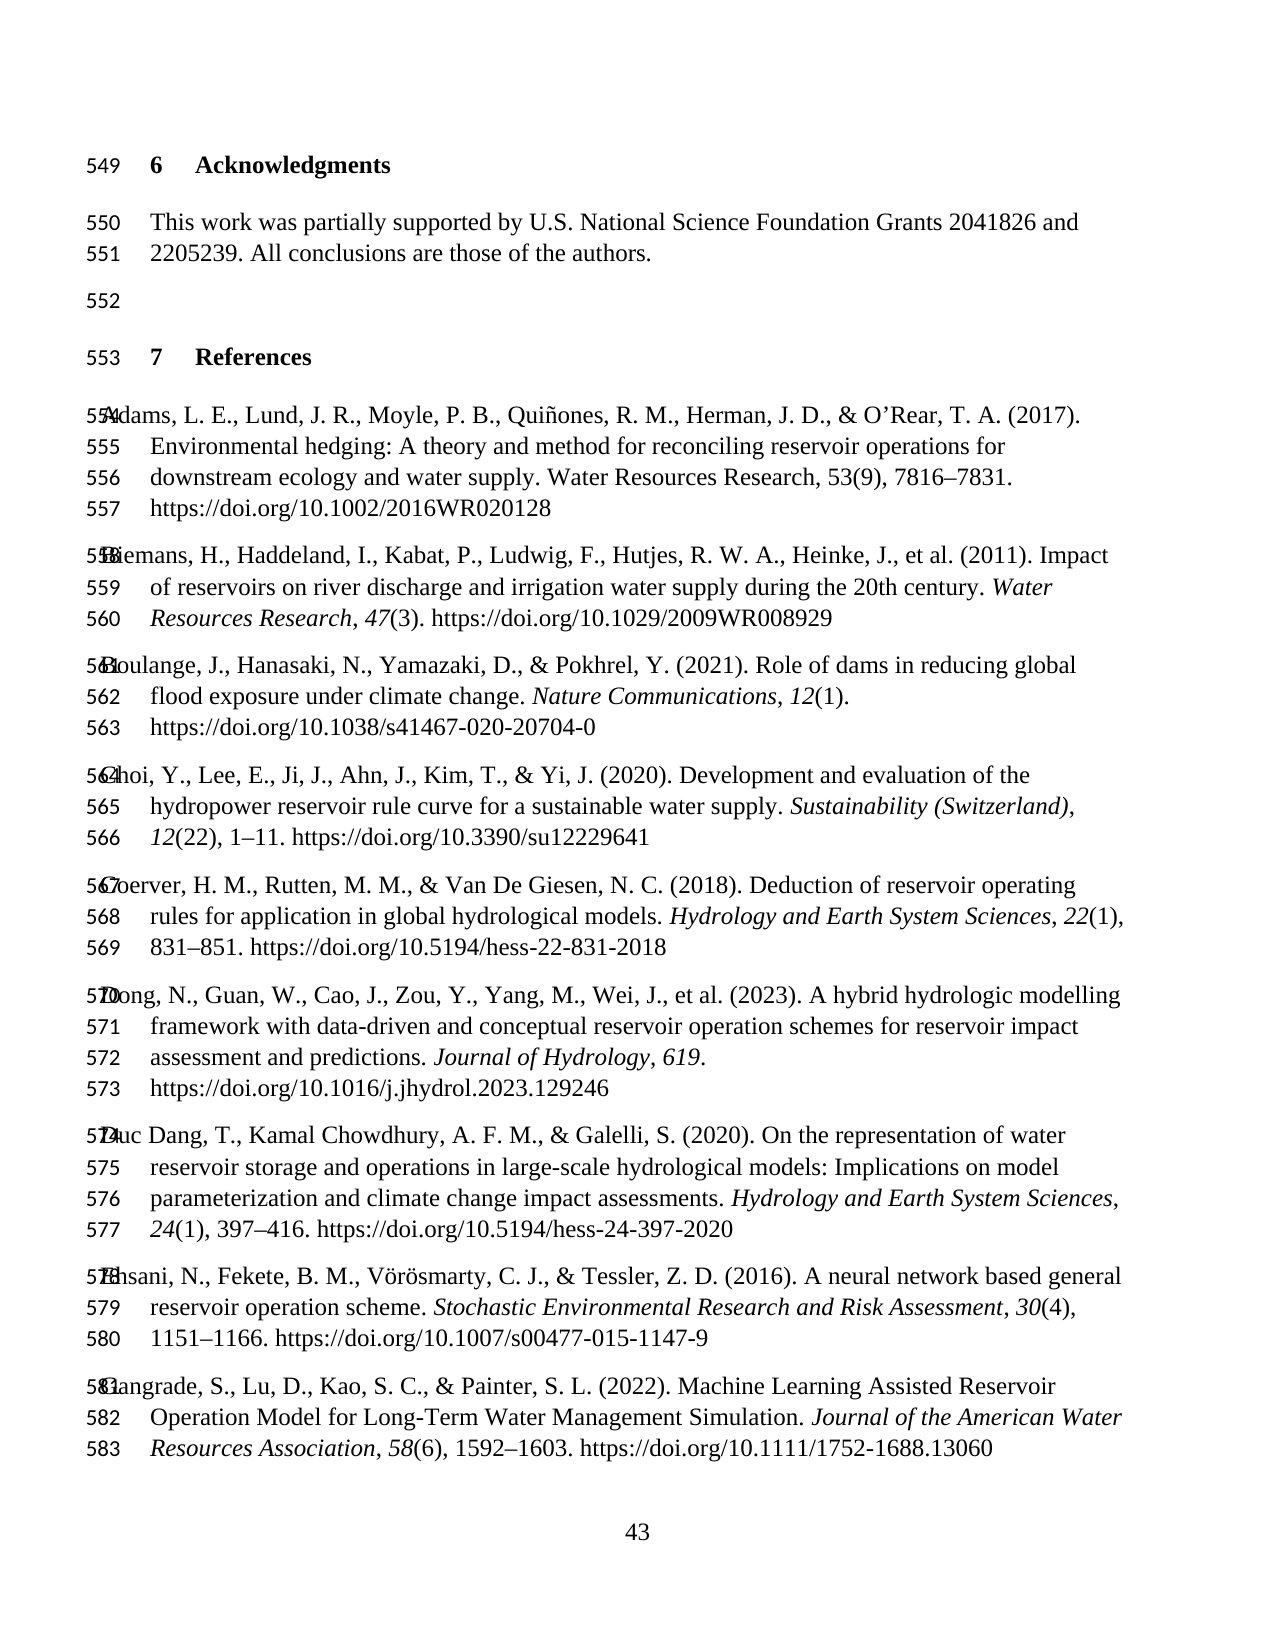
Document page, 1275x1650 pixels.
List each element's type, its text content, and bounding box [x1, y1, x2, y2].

subtitle References [150, 342, 1125, 371]
text This work was partially supported by U.S. National Science Foundation Grants 2041826 and 2205239. All conclusions are those of the authors. [150, 207, 1125, 267]
subtitle Acknowledgments [150, 150, 1125, 179]
